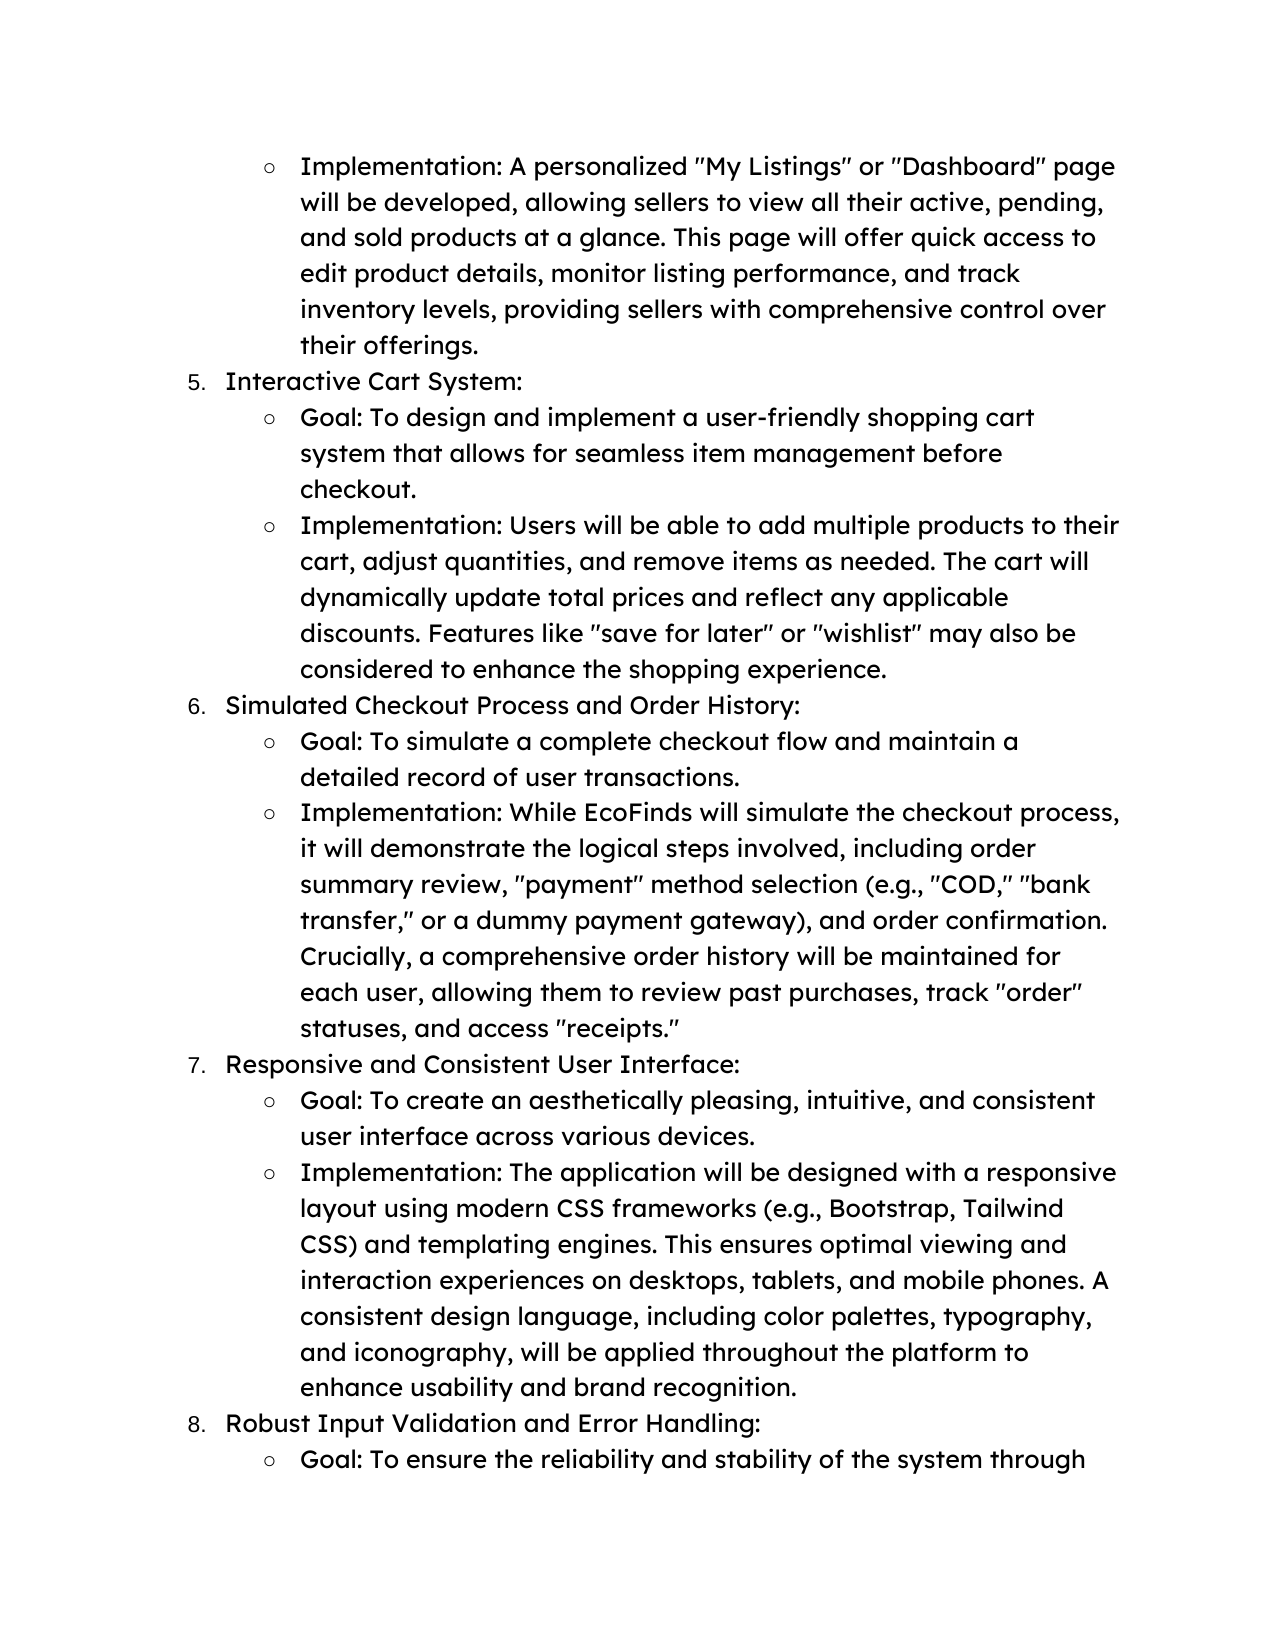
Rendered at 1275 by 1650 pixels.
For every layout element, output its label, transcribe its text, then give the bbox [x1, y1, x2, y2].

list Interactive Cart System: [187, 366, 1125, 397]
list Implementation: A personalized "My Listings" or "Dashboard" page will be developed, allowing sellers to view all their active, pending, and sold products at a glance. This page will offer quick access to edit product details, monitor listing performance, and track inventory levels, providing sellers with comprehensive control over their offerings. [262, 150, 1125, 361]
list Implementation: While EcoFinds will simulate the checkout process, it will demonstrate the logical steps involved, including order summary review, "payment" method selection (e.g., "COD," "bank transfer," or a dummy payment gateway), and order confirmation. Crucially, a comprehensive order history will be maintained for each user, allowing them to review past purchases, track "order" statuses, and access "receipts." [262, 797, 1125, 1044]
list Simulated Checkout Process and Order History: [187, 689, 1125, 720]
list Goal: To design and implement a user-friendly shopping cart system that allows for seamless item management before checkout. [262, 402, 1125, 505]
list Implementation: Users will be able to add multiple products to their cart, adjust quantities, and remove items as needed. The cart will dynamically update total prices and reflect any applicable discounts. Features like "save for later" or "wishlist" may also be considered to enhance the shopping experience. [262, 509, 1125, 684]
list Robust Input Validation and Error Handling: [187, 1408, 1125, 1439]
list Responsive and Consistent User Interface: [187, 1048, 1125, 1080]
list Implementation: The application will be designed with a responsive layout using modern CSS frameworks (e.g., Bootstrap, Tailwind CSS) and templating engines. This ensures optimal viewing and interaction experiences on desktops, tablets, and mobile phones. A consistent design language, including color palettes, typography, and iconography, will be applied throughout the platform to enhance usability and brand recognition. [262, 1156, 1125, 1403]
list Goal: To simulate a complete checkout flow and maintain a detailed record of user transactions. [262, 725, 1125, 792]
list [262, 1444, 1125, 1475]
list Goal: To create an aesthetically pleasing, intuitive, and consistent user interface across various devices. [262, 1084, 1125, 1152]
